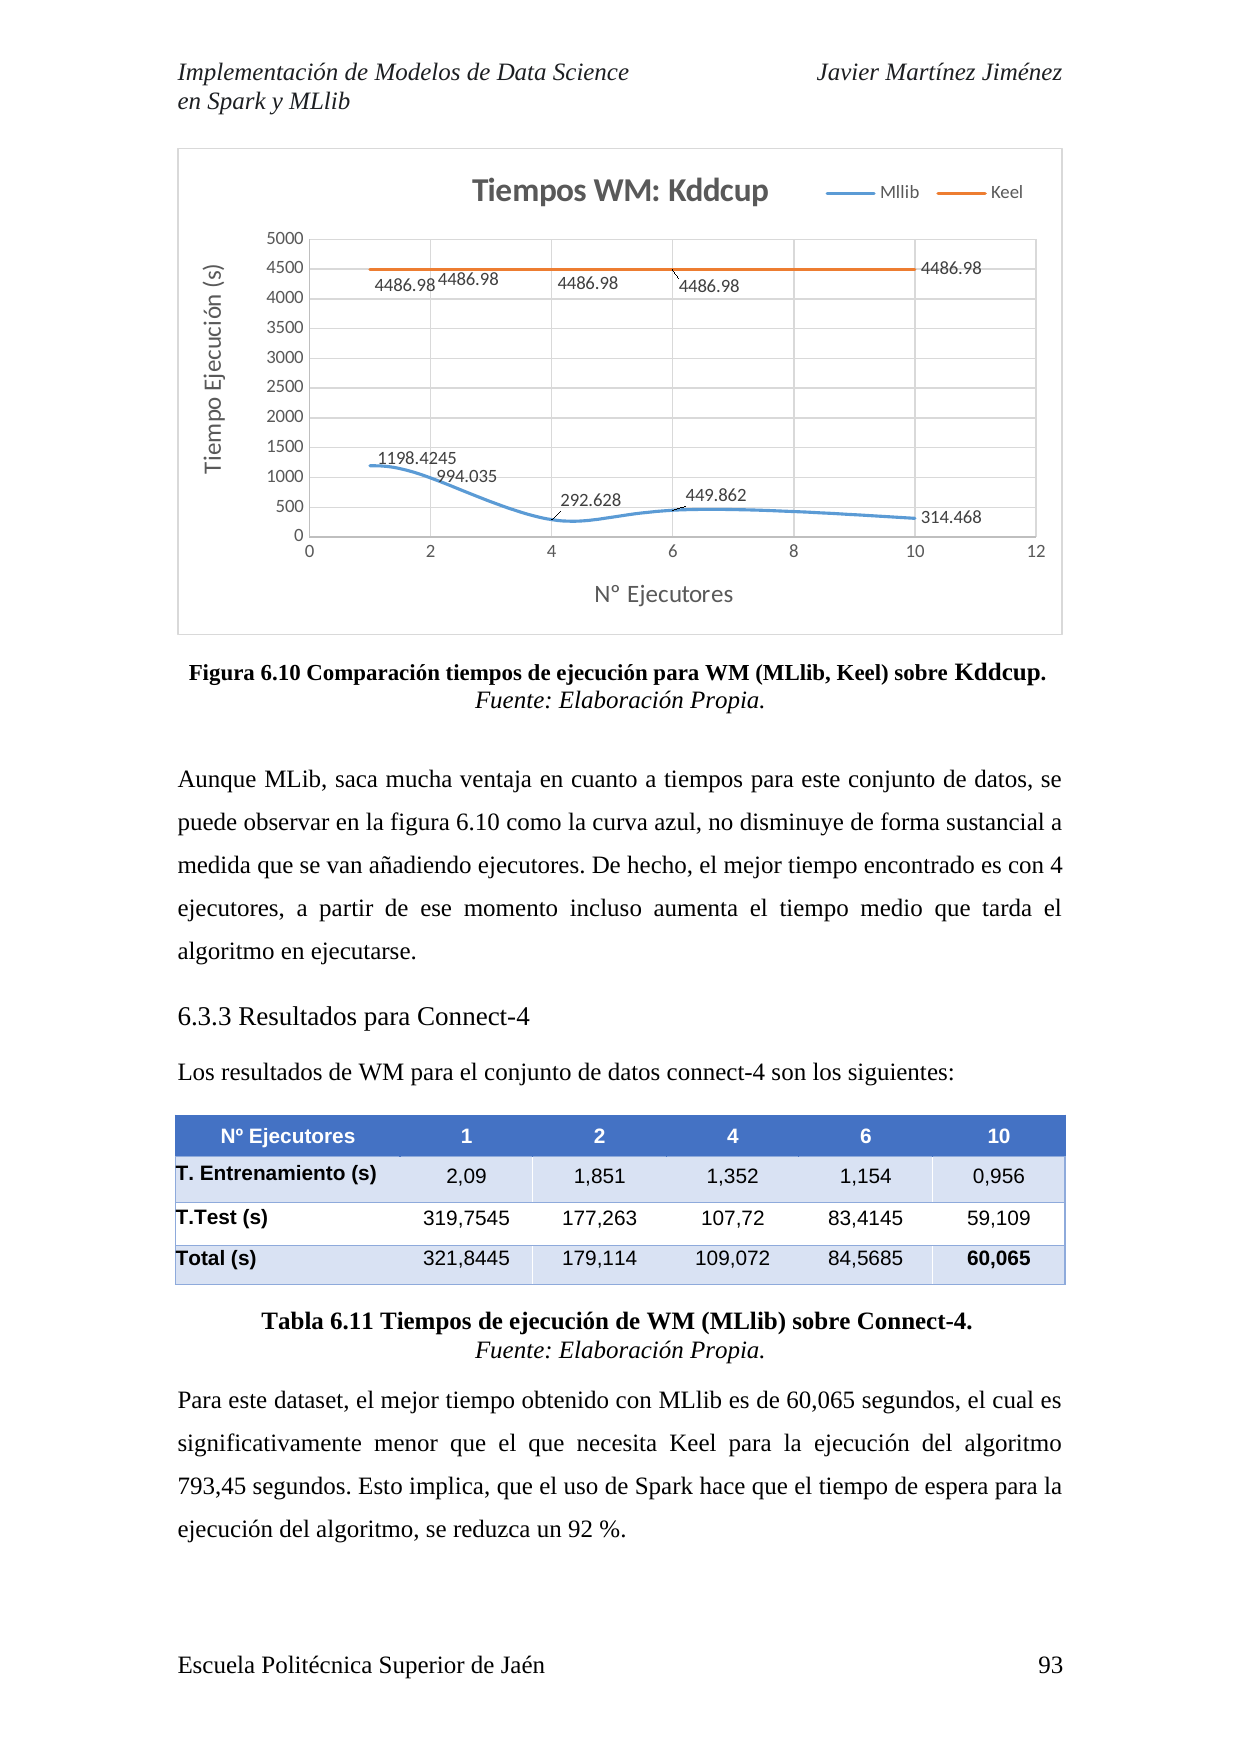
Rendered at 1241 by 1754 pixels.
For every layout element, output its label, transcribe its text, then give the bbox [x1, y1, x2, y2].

text Tabla 6.11 Tiempos de ejecución de WM (MLlib) sobre Connect-4. Fuente: Elaboración Propia. [177, 1285, 1063, 1364]
table_cell 321,8445 [400, 1246, 532, 1284]
text Figura 6.10 Comparación tiempos de ejecución para WM (MLlib, Keel) sobre Kddcup. Fuente: Elaboración Propia. [177, 635, 1063, 714]
table_cell T. Entrenamiento (s) [176, 1157, 400, 1202]
table_header 4 [667, 1116, 798, 1156]
subtitle 6.3.3 Resultados para Connect-4 [177, 1000, 1063, 1032]
table_cell 177,263 [533, 1203, 666, 1244]
table_cell 319,7545 [400, 1203, 532, 1244]
table_cell 1,154 [799, 1157, 932, 1202]
table_header Nº Ejecutores [176, 1116, 399, 1156]
text Aunque MLib, saca mucha ventaja en cuanto a tiempos para este conjunto de datos, se puede observar en la figura 6.10 como la curva azul, no disminuye de forma sustancial a medida que se van añadiendo ejecutores. De hecho, el mejor tiempo encontrado es con 4 ejecutores, a partir de ese momento incluso aumenta el tiempo medio que tarda el algoritmo en ejecutarse. [177, 764, 1063, 965]
table_cell T.Test (s) [176, 1203, 400, 1244]
table_cell 179,114 [533, 1246, 666, 1284]
table_cell 59,109 [933, 1203, 1064, 1244]
table_header 2 [533, 1116, 666, 1156]
table_header 6 [799, 1116, 932, 1156]
table_cell 109,072 [666, 1246, 799, 1284]
table_cell 2,09 [400, 1157, 532, 1202]
table_cell 0,956 [933, 1157, 1064, 1202]
table_header 1 [401, 1116, 532, 1156]
text Para este dataset, el mejor tiempo obtenido con MLlib es de 60,065 segundos, el cual es significativamente menor que el que necesita Keel para la ejecución del algoritmo 793,45 segundos. Esto implica, que el uso de Spark hace que el tiempo de espera para la ejecución del algoritmo, se reduzca un 92 %. [177, 1385, 1063, 1543]
table_header 10 [933, 1116, 1064, 1156]
table_cell 83,4145 [799, 1203, 932, 1244]
table_cell 1,352 [666, 1157, 799, 1202]
table_cell Total (s) [176, 1246, 400, 1284]
table_cell 60,065 [933, 1246, 1064, 1284]
table_cell 1,851 [533, 1157, 666, 1202]
text Los resultados de WM para el conjunto de datos connect-4 son los siguientes: [177, 1057, 1063, 1086]
table_cell 84,5685 [799, 1246, 932, 1284]
table_cell 107,72 [666, 1203, 799, 1244]
